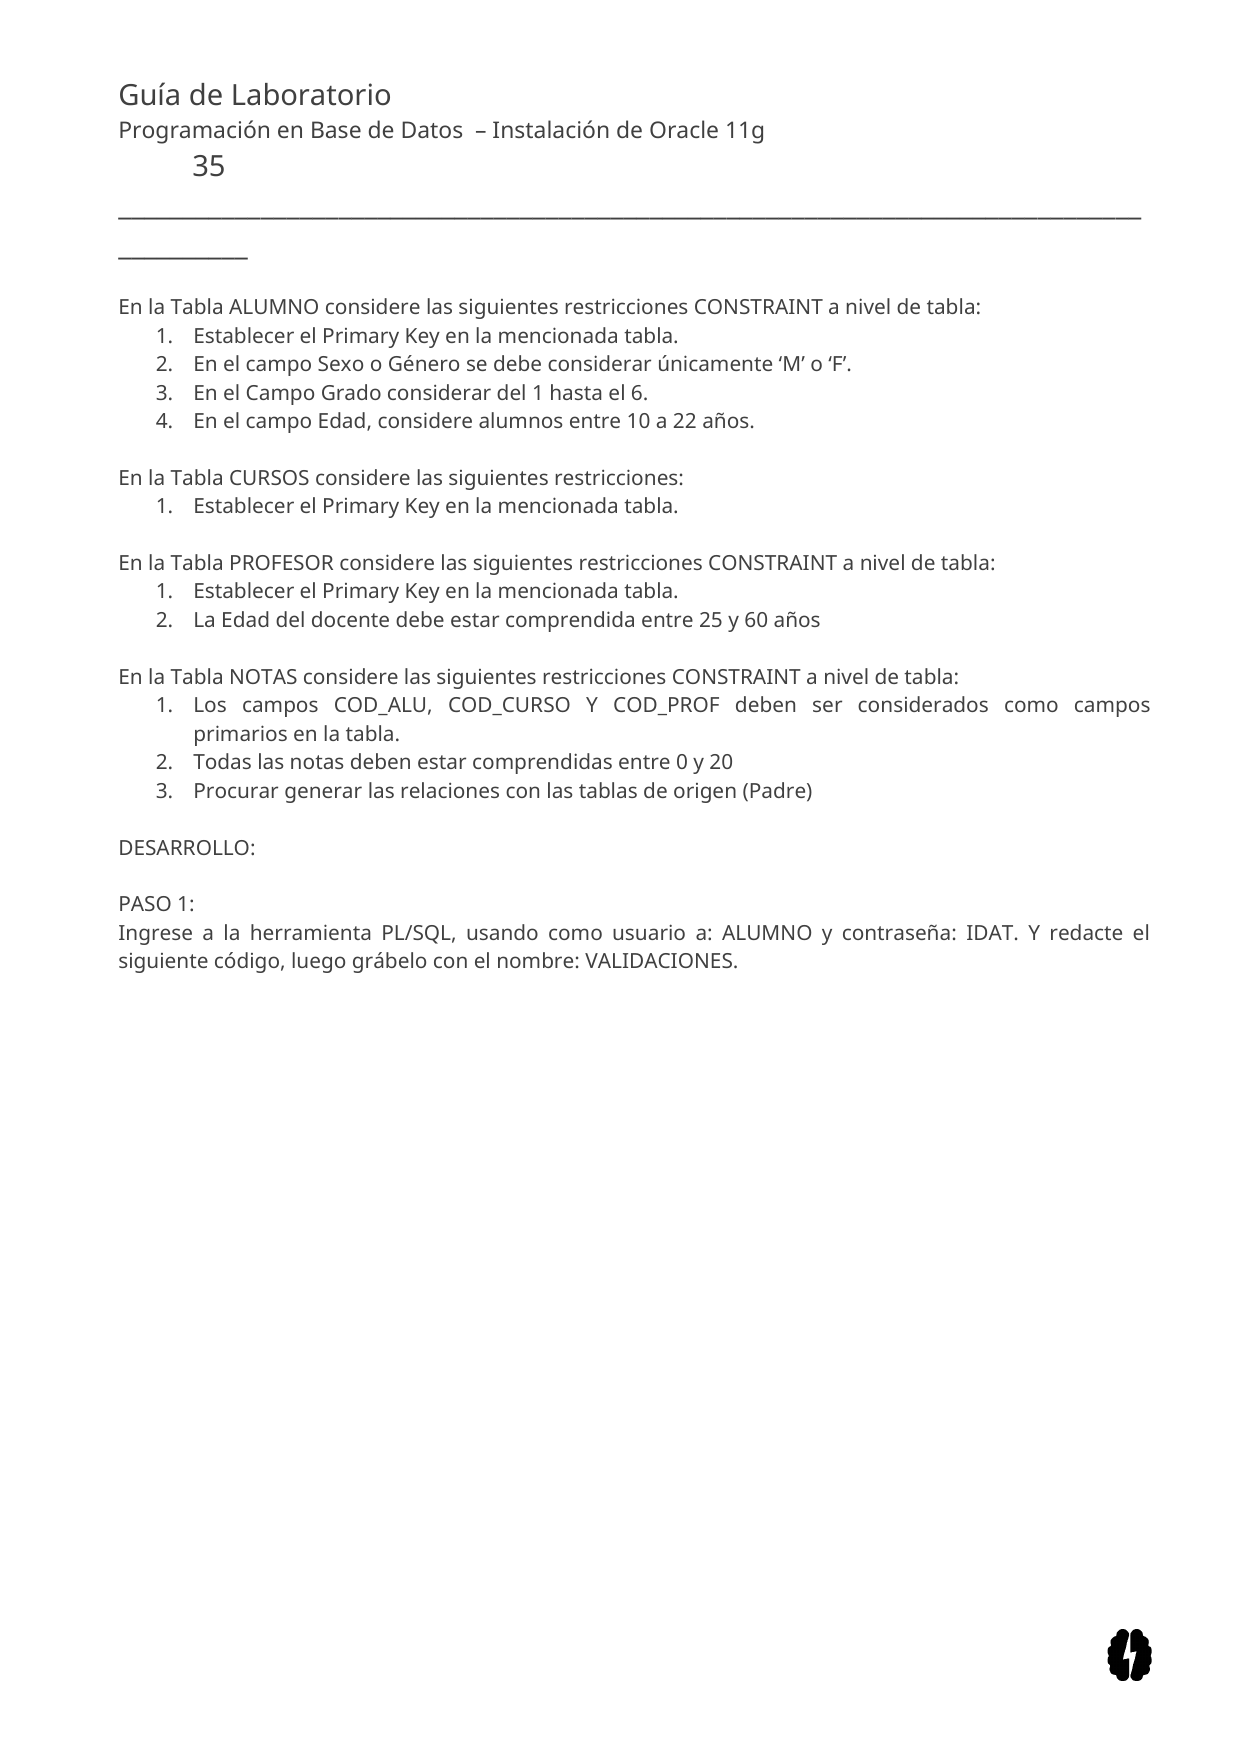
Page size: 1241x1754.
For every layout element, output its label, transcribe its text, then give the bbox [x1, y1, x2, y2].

list Establecer el Primary Key en la mencionada tabla. [156, 321, 1152, 349]
text DESARROLLO: [118, 833, 1152, 861]
picture [1107, 1629, 1152, 1681]
list Todas las notas deben estar comprendidas entre 0 y 20 [156, 747, 1152, 776]
text En la Tabla ALUMNO considere las siguientes restricciones CONSTRAINT a nivel de tabla: [118, 292, 1152, 321]
text En la Tabla PROFESOR considere las siguientes restricciones CONSTRAINT a nivel de tabla: [118, 548, 1152, 577]
text En la Tabla CURSOS considere las siguientes restricciones: [118, 463, 1152, 491]
list Procurar generar las relaciones con las tablas de origen (Padre) [156, 776, 1152, 804]
list En el campo Edad, considere alumnos entre 10 a 22 años. [156, 406, 1152, 434]
list La Edad del docente debe estar comprendida entre 25 y 60 años [156, 605, 1152, 633]
list En el Campo Grado considerar del 1 hasta el 6. [156, 378, 1152, 406]
list Los campos COD_ALU, COD_CURSO Y COD_PROF deben ser considerados como campos primarios en la tabla. [156, 690, 1152, 747]
list Establecer el Primary Key en la mencionada tabla. [156, 577, 1152, 605]
list Establecer el Primary Key en la mencionada tabla. [156, 491, 1152, 520]
list En el campo Sexo o Género se debe considerar únicamente ‘M’ o ‘F’. [156, 349, 1152, 378]
text En la Tabla NOTAS considere las siguientes restricciones CONSTRAINT a nivel de tabla: [118, 662, 1152, 690]
text PASO 1: [118, 889, 1152, 918]
text Ingrese a la herramienta PL/SQL, usando como usuario a: ALUMNO y contraseña: IDAT. Y redacte el siguiente código, luego grábelo con el nombre: VALIDACIONES. [118, 918, 1152, 975]
